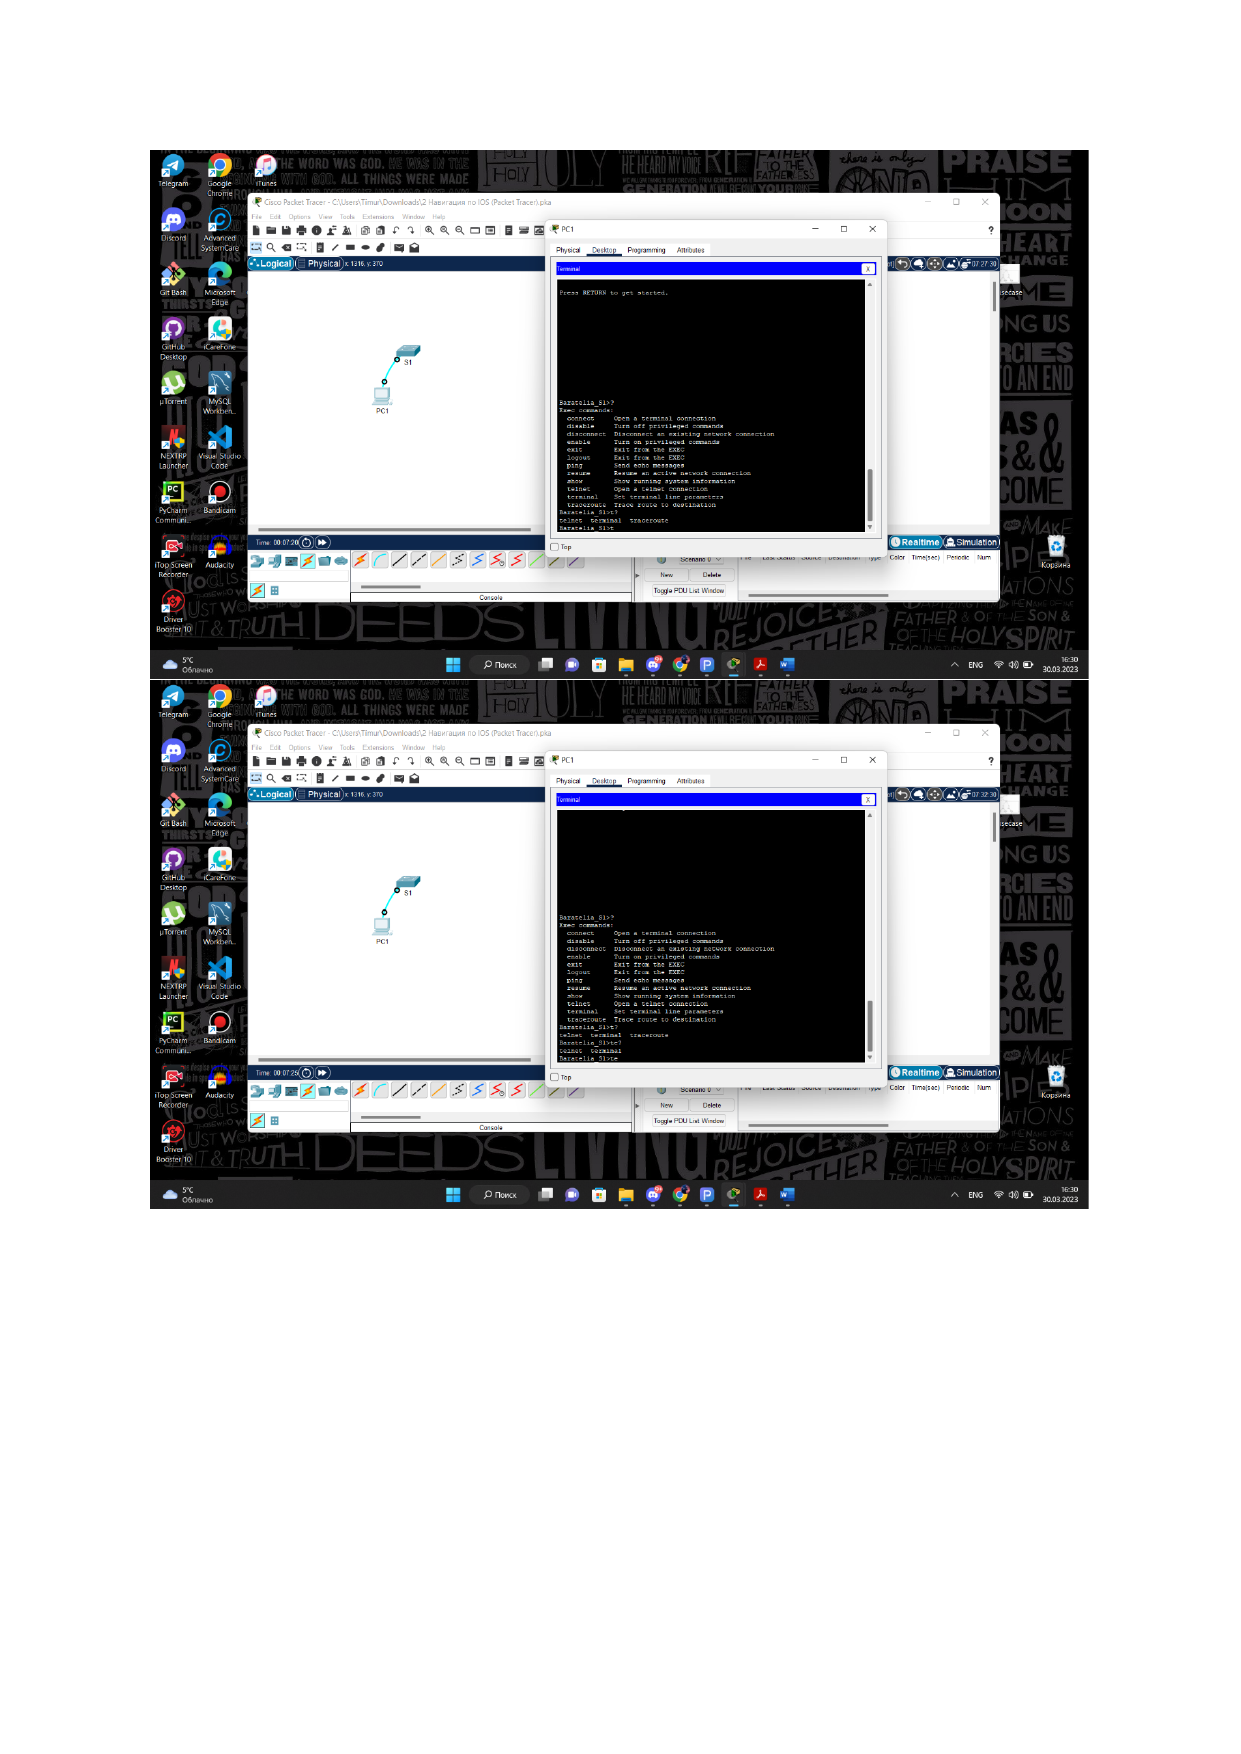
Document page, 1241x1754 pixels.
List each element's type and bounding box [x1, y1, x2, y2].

picture [150, 150, 1089, 679]
picture [150, 680, 1089, 1209]
